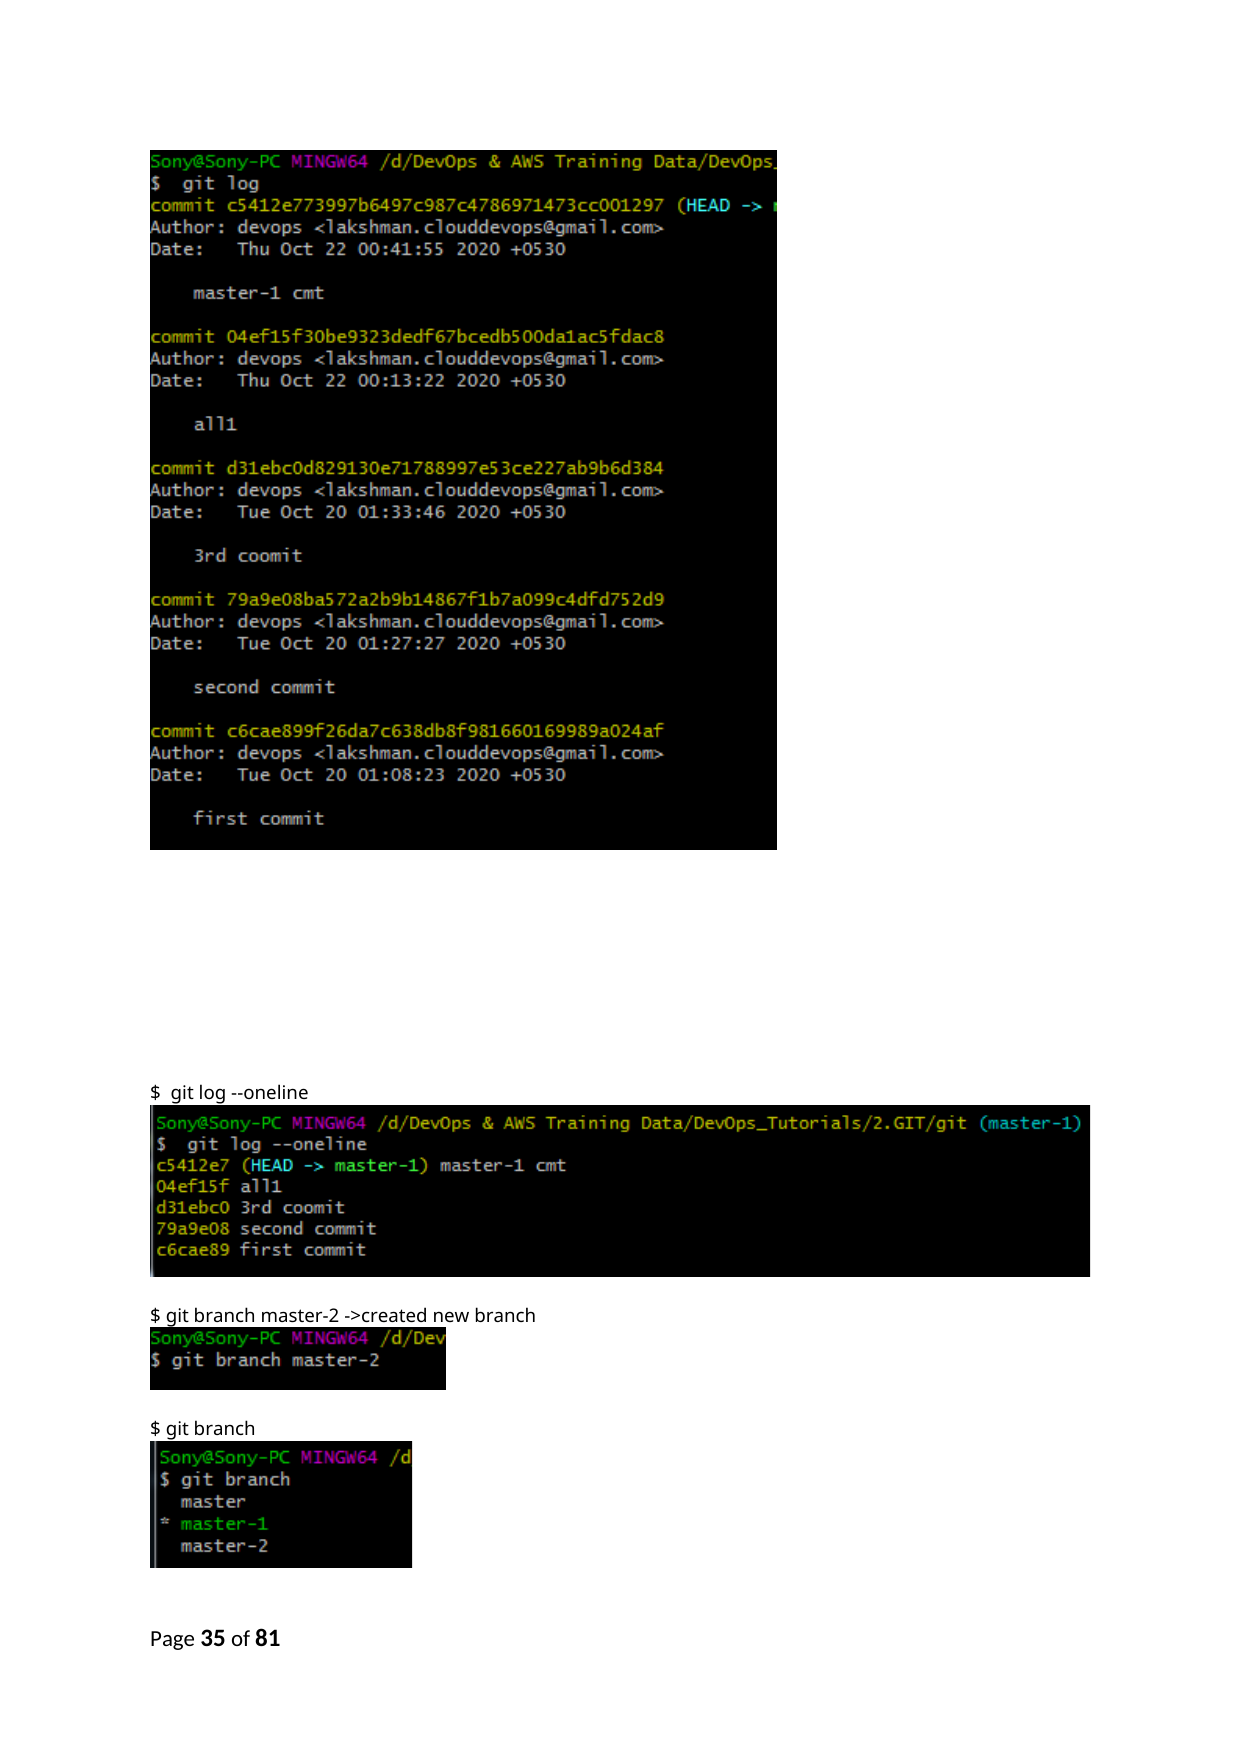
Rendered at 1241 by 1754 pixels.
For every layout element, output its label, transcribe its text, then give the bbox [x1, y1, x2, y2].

picture [150, 1105, 1091, 1277]
picture [150, 1327, 446, 1390]
picture [150, 150, 777, 850]
text $ git branch master-2 ->created new branch [150, 1302, 1090, 1328]
text $ git branch [150, 1416, 1090, 1441]
picture [150, 1441, 413, 1568]
text $ git log --oneline [150, 1080, 1090, 1105]
